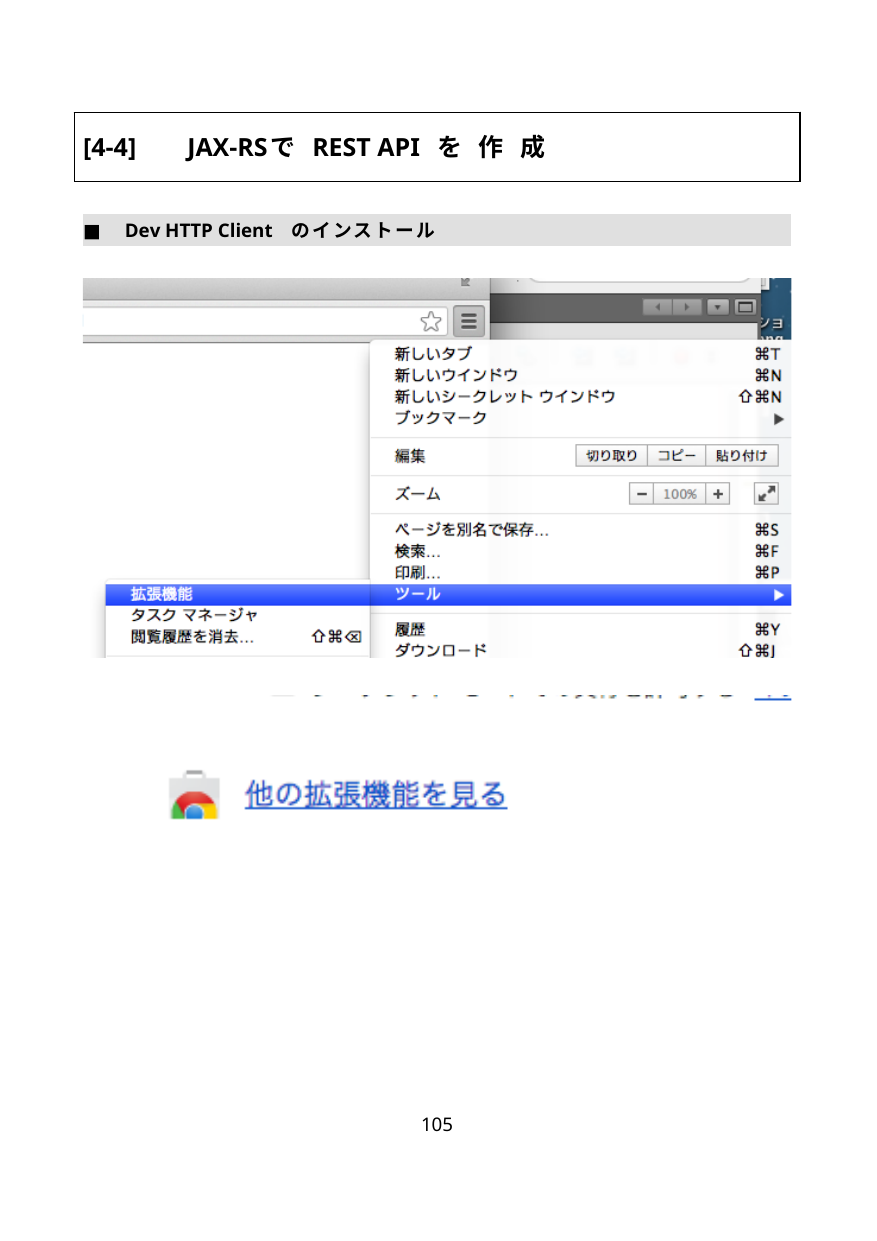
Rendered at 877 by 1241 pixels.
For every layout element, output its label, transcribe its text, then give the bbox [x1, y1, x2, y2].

subtitle Dev HTTP Clientのインストール [83, 214, 791, 246]
subtitle JAX-RSでREST APIを作成 [75, 113, 799, 181]
picture [82, 278, 792, 658]
picture [82, 695, 792, 866]
